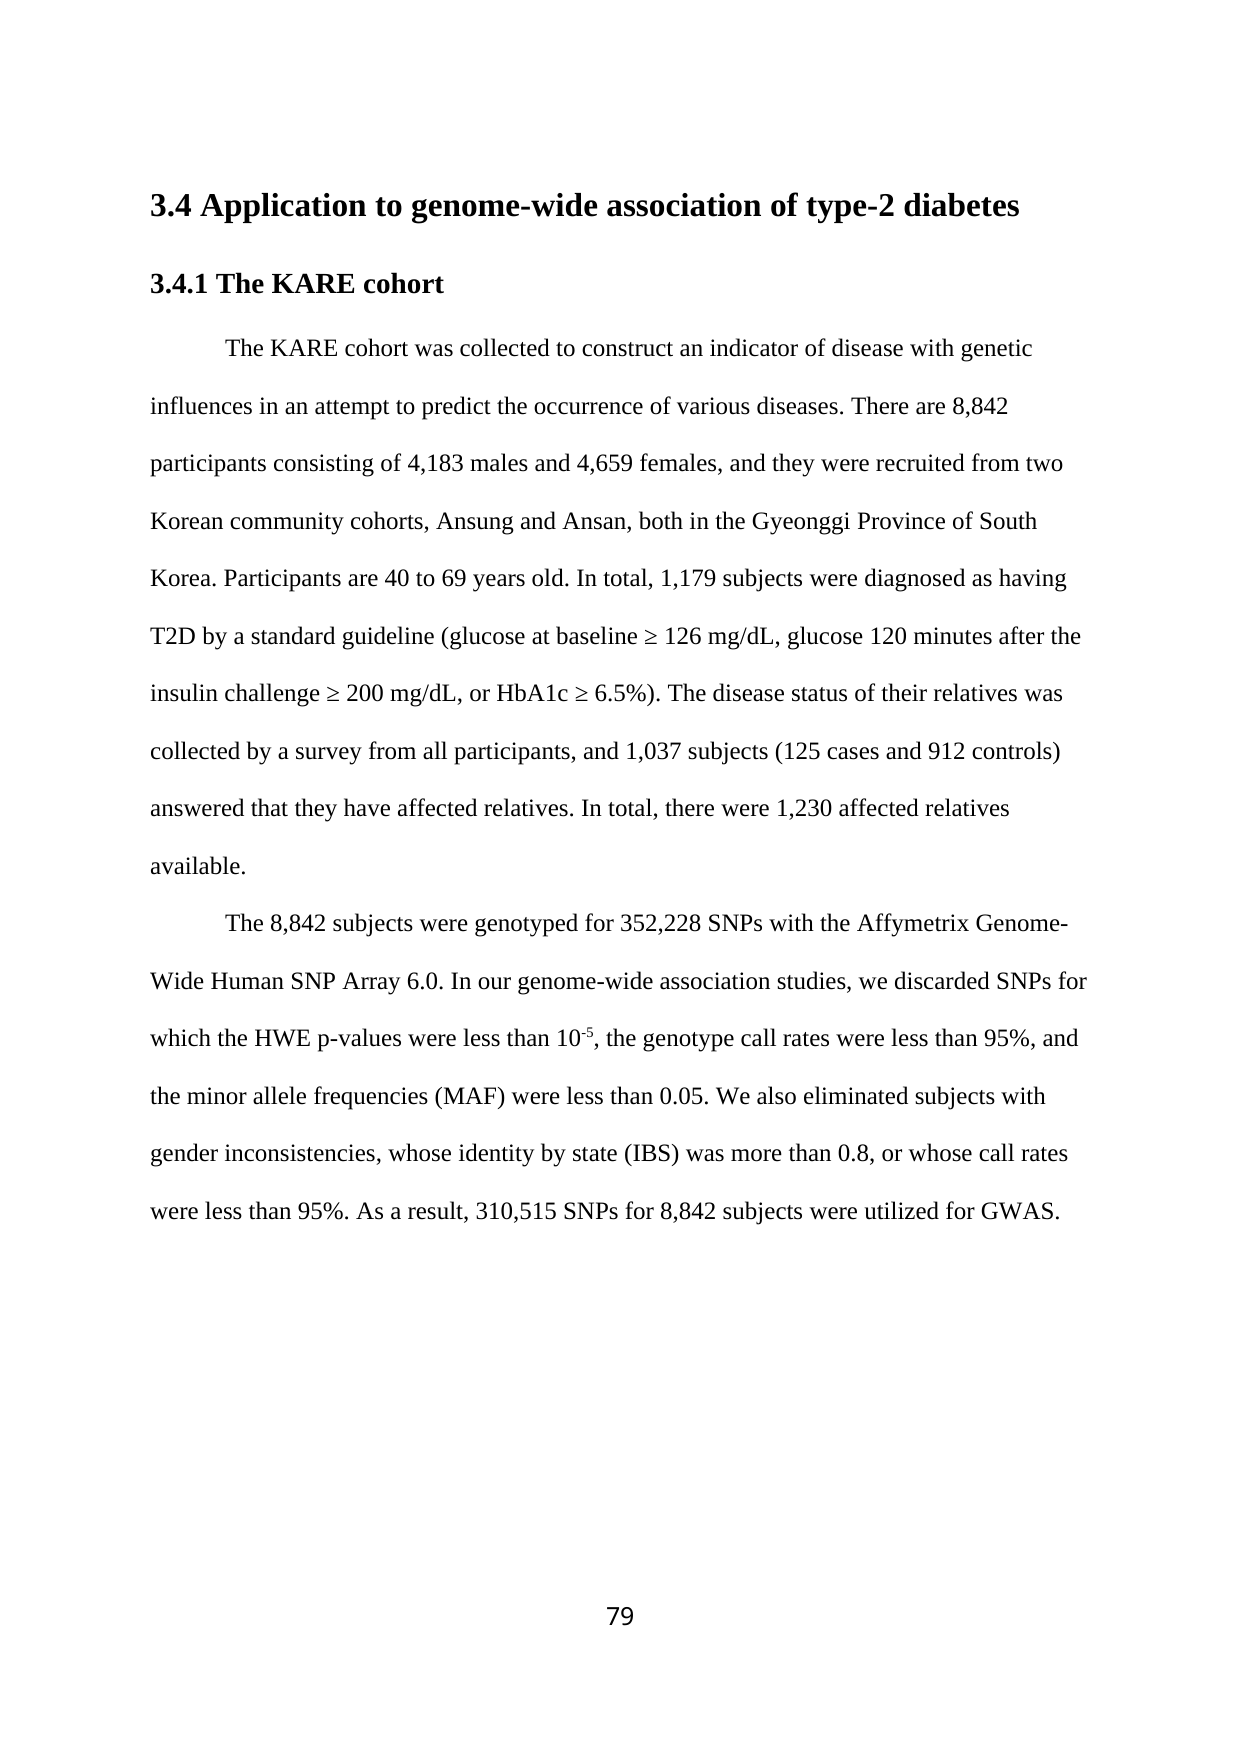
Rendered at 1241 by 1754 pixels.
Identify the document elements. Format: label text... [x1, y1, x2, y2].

subtitle 3.4 Application to genome-wide association of type-2 diabetes [150, 186, 1090, 224]
subtitle 3.4.1 The KARE cohort [150, 266, 1090, 300]
text The KARE cohort was collected to construct an indicator of disease with genetic influences in an attempt to predict the occurrence of various diseases. There are 8,842 participants consisting of 4,183 males and 4,659 females, and they were recruited from two Korean community cohorts, Ansung and Ansan, both in the Gyeonggi Province of South Korea. Participants are 40 to 69 years old. In total, 1,179 subjects were diagnosed as having T2D by a standard guideline (glucose at baseline ≥ 126 mg/dL, glucose 120 minutes after the insulin challenge ≥ 200 mg/dL, or HbA1c ≥ 6.5%). The disease status of their relatives was collected by a survey from all participants, and 1,037 subjects (125 cases and 912 controls) answered that they have affected relatives. In total, there were 1,230 affected relatives available. [150, 333, 1090, 880]
text The 8,842 subjects were genotyped for 352,228 SNPs with the Affymetrix Genome-Wide Human SNP Array 6.0. In our genome-wide association studies, we discarded SNPs for which the HWE p-values were less than 10-5, the genotype call rates were less than 95%, and the minor allele frequencies (MAF) were less than 0.05. We also eliminated subjects with gender inconsistencies, whose identity by state (IBS) was more than 0.8, or whose call rates were less than 95%. As a result, 310,515 SNPs for 8,842 subjects were utilized for GWAS. [150, 908, 1090, 1225]
